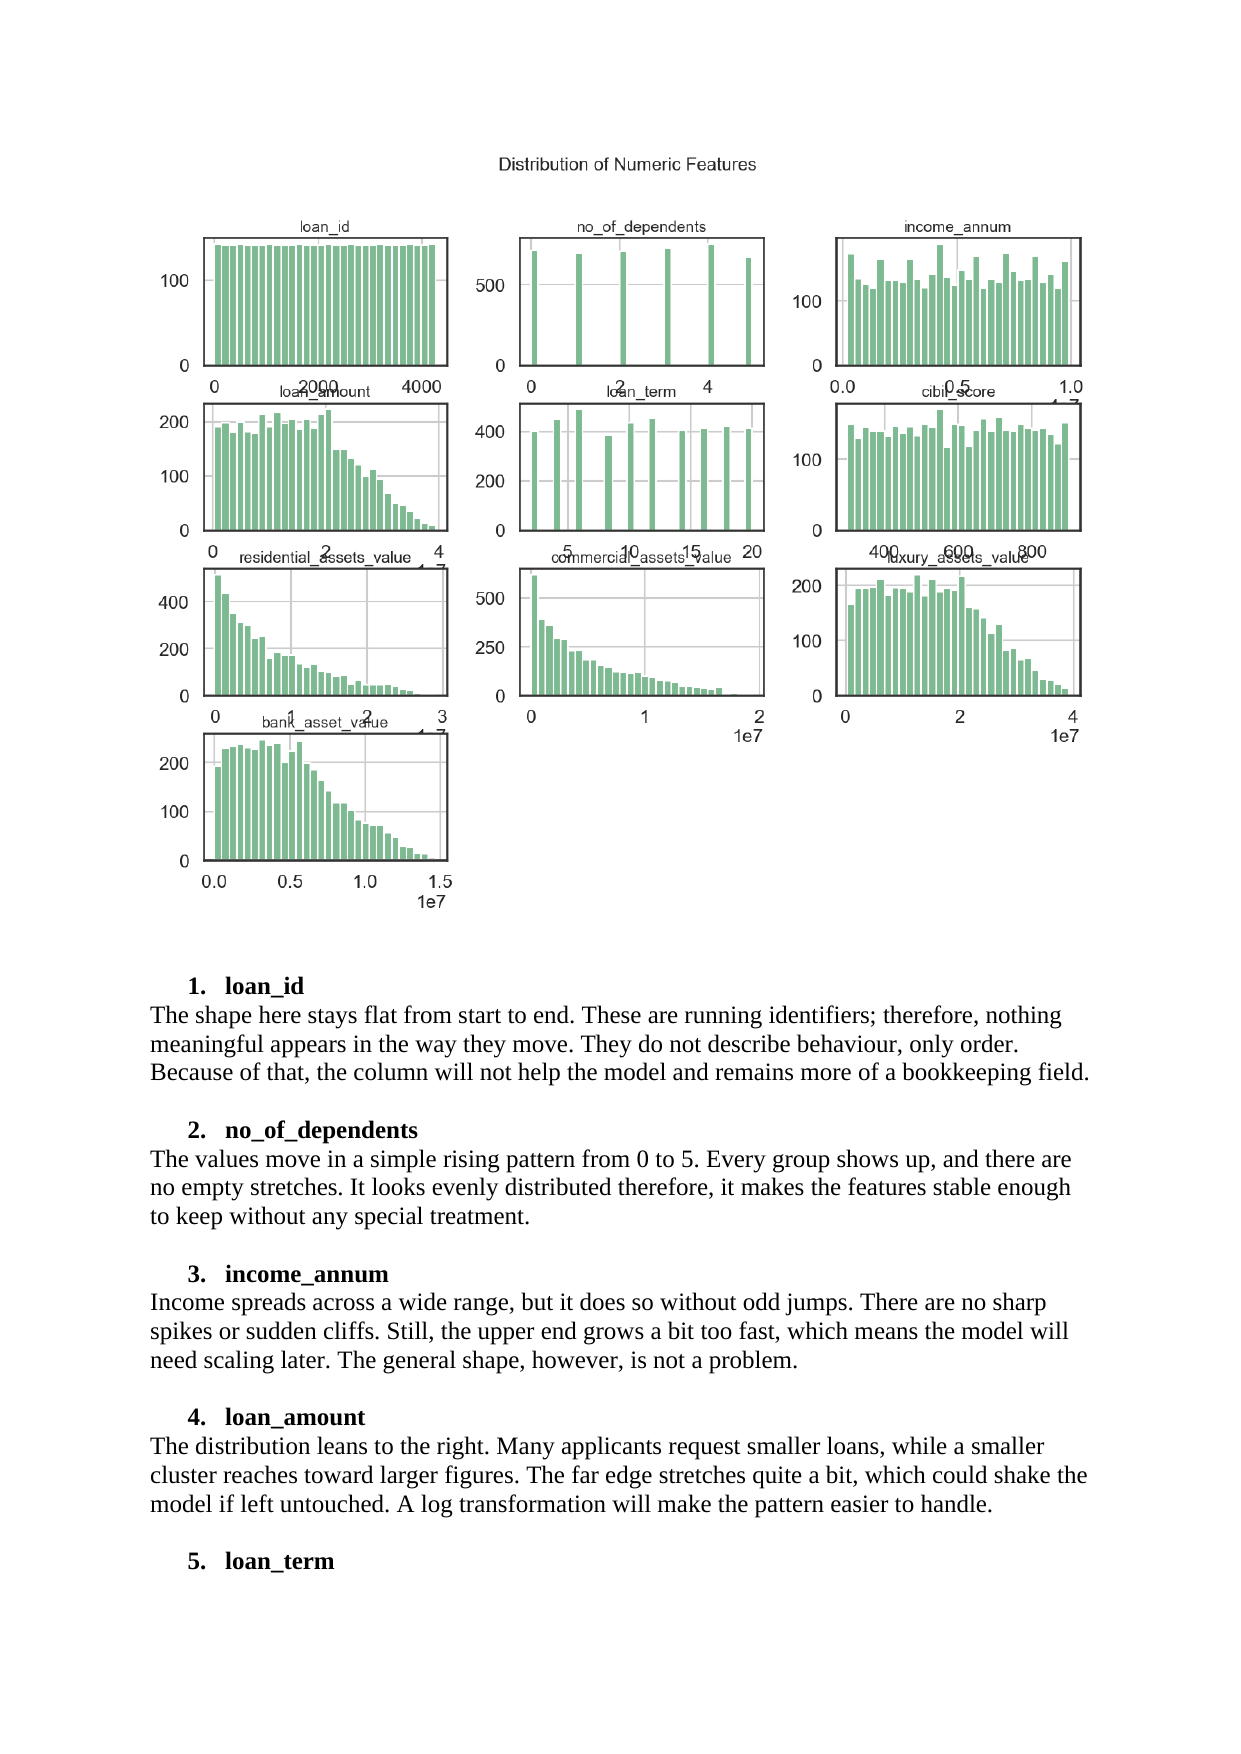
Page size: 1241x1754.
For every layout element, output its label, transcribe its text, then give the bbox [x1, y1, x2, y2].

text Income spreads across a wide range, but it does so without odd jumps. There are no sharp spikes or sudden cliffs. Still, the upper end grows a bit too fast, which means the model will need scaling later. The general shape, however, is not a problem. [150, 1287, 1090, 1374]
list income_annum [187, 1259, 1090, 1287]
list loan_id [187, 971, 1090, 1000]
text The distribution leans to the right. Many applicants request smaller loans, while a smaller cluster reaches toward larger figures. The far edge stretches quite a bit, which could shake the model if left untouched. A log transformation will make the pattern easier to handle. [150, 1431, 1090, 1517]
text The values move in a simple rising pattern from 0 to 5. Every group shows up, and there are no empty stretches. It looks evenly distributed therefore, it makes the features stable enough to keep without any special treatment. [150, 1144, 1090, 1230]
list no_of_dependents [187, 1115, 1090, 1144]
picture [150, 150, 1091, 918]
text The shape here stays flat from start to end. These are running identifiers; therefore, nothing meaningful appears in the way they move. They do not describe behaviour, only order. Because of that, the column will not help the model and remains more of a bookkeeping field. [150, 1000, 1090, 1086]
list loan_amount [187, 1402, 1090, 1431]
list loan_term [187, 1546, 1090, 1575]
